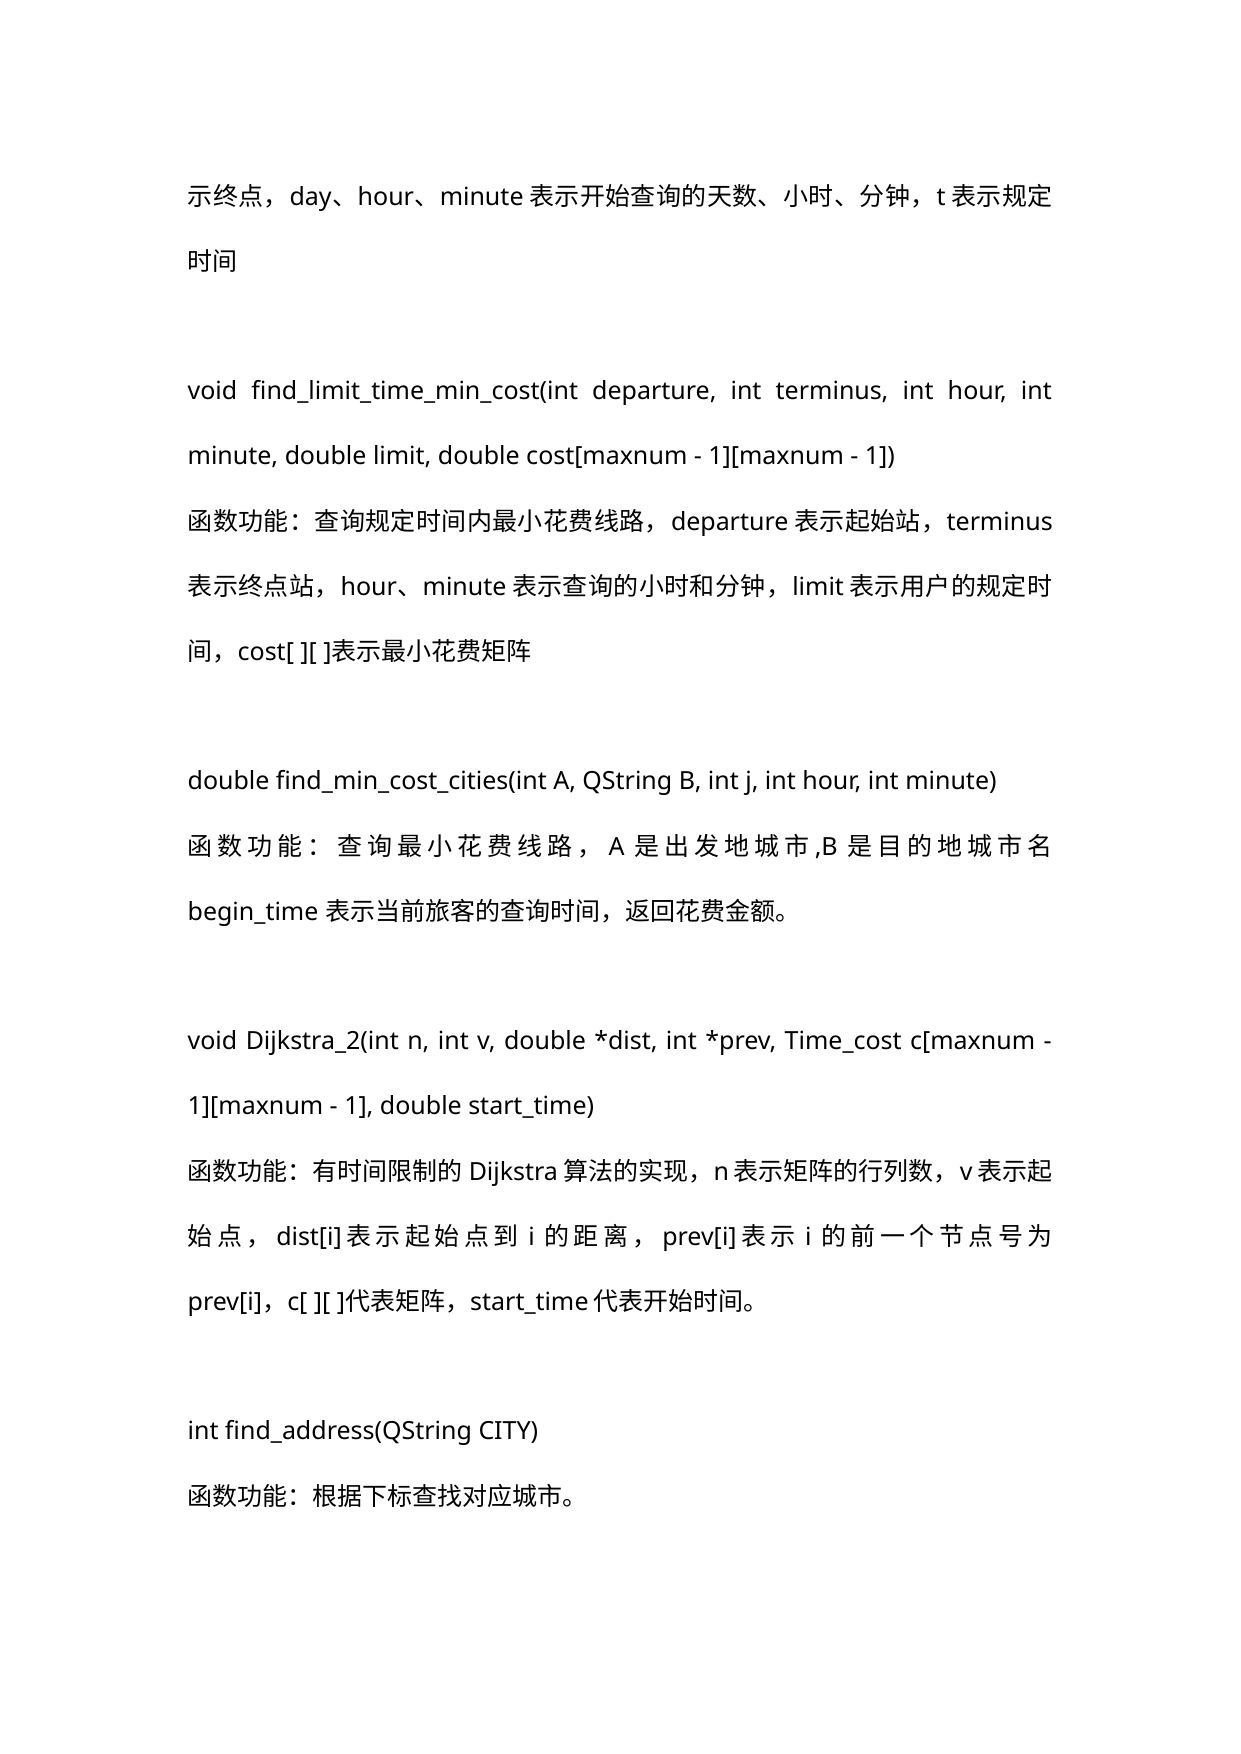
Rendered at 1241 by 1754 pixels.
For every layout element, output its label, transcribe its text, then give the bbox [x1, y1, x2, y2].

text int find_address(QString CITY) [187, 1397, 1053, 1462]
text void Dijkstra_2(int n, int v, double *dist, int *prev, Time_cost c[maxnum - 1][maxnum - 1], double start_time) [187, 1007, 1053, 1137]
text 函数功能：查询最小花费线路，A是出发地城市,B是目的地城市名 begin_time 表示当前旅客的查询时间，返回花费金额。 [187, 812, 1053, 942]
text 函数功能：查询规定时间内最小花费线路，departure表示起始站，terminus表示终点站，hour、minute表示查询的小时和分钟，limit表示用户的规定时间，cost[ ][ ]表示最小花费矩阵 [187, 487, 1053, 682]
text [187, 162, 1053, 292]
text 函数功能：根据下标查找对应城市。 [187, 1462, 1053, 1527]
text void find_limit_time_min_cost(int departure, int terminus, int hour, int minute, double limit, double cost[maxnum - 1][maxnum - 1]) [187, 357, 1053, 487]
text double find_min_cost_cities(int A, QString B, int j, int hour, int minute) [187, 747, 1053, 812]
text 函数功能：有时间限制的Dijkstra算法的实现，n表示矩阵的行列数，v表示起始点，dist[i]表示起始点到i的距离，prev[i]表示i的前一个节点号为prev[i]，c[ ][ ]代表矩阵，start_time代表开始时间。 [187, 1137, 1053, 1332]
